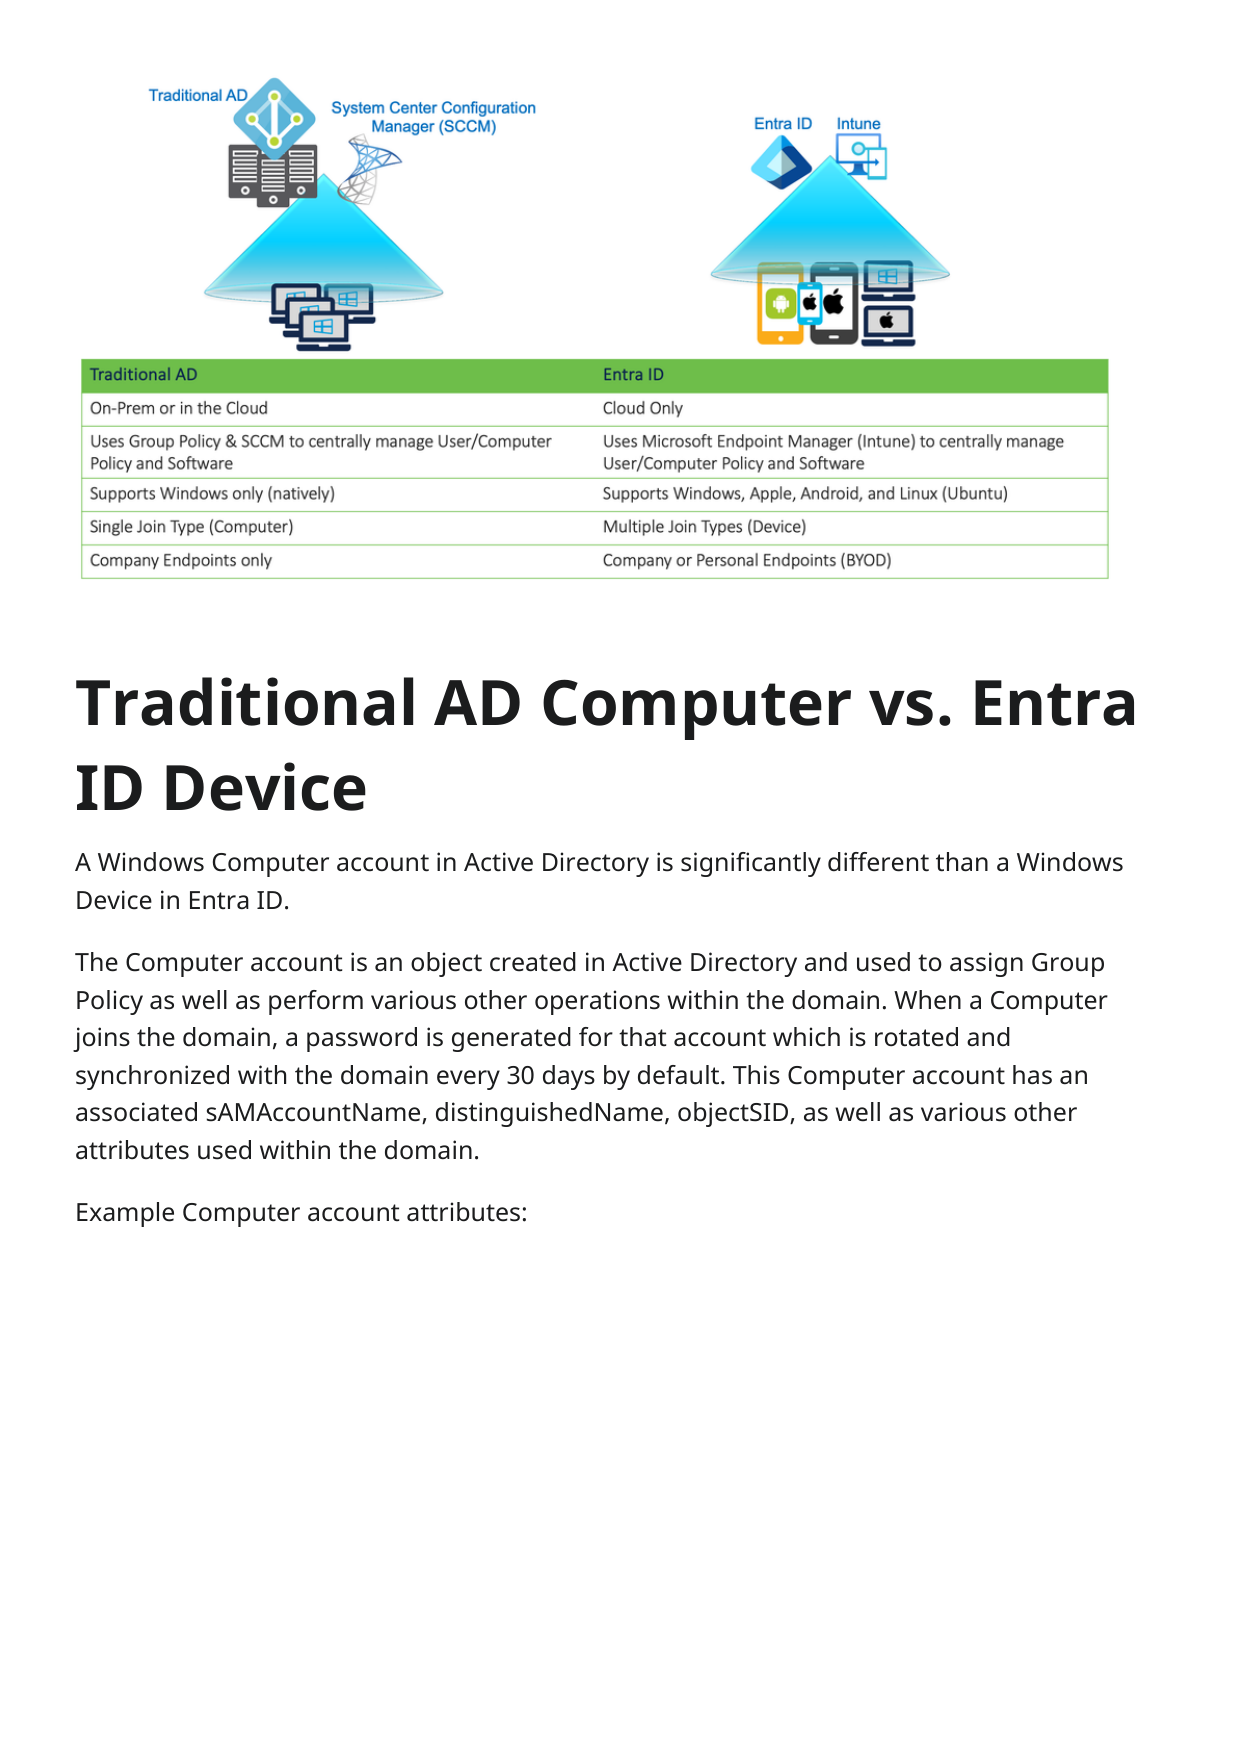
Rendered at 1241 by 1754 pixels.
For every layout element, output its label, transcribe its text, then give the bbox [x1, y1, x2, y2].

picture [75, 75, 1113, 584]
text Traditional AD Computer vs. Entra ID Device [75, 659, 1165, 829]
text The Computer account is an object created in Active Directory and used to assign Group Policy as well as perform various other operations within the domain. When a Computer joins the domain, a password is generated for that account which is rotated and synchronized with the domain every 30 days by default. This Computer account has an associated sAMAccountName, distinguishedName, objectSID, as well as various other attributes used within the domain. [75, 941, 1165, 1166]
text Example Computer account attributes: [75, 1191, 1165, 1229]
text A Windows Computer account in Active Directory is significantly different than a Windows Device in Entra ID. [75, 841, 1165, 916]
